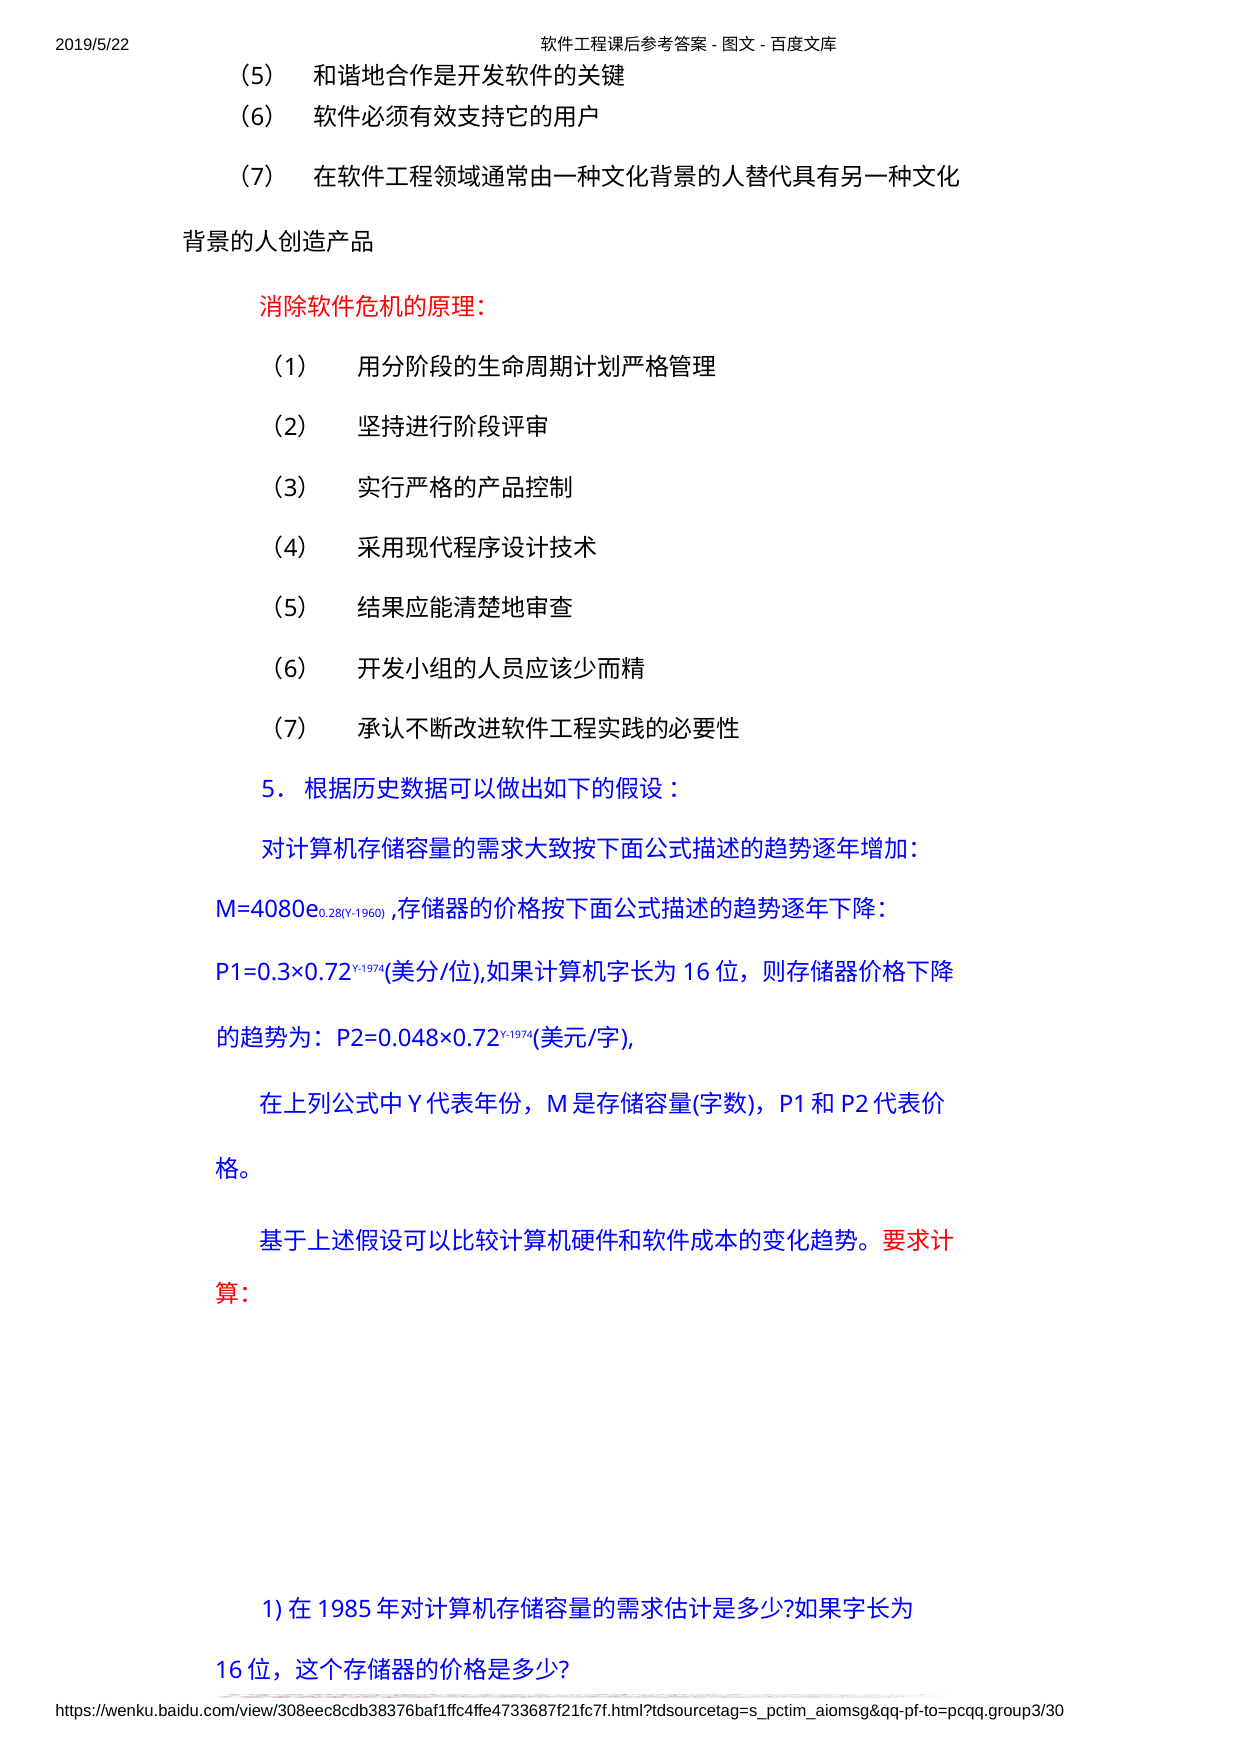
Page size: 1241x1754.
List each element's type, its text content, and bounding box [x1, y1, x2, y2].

list 和谐地合作是开发软件的关键 [182, 57, 961, 92]
text 1) 在1985年对计算机存储容量的需求估计是多少?如果字长为 [261, 1590, 961, 1625]
text P1=0.3×0.72Y-1974(美分/位),如果计算机字长为16位，则存储器价格下降的趋势为：P2=0.048×0.72Y-1974(美元/字), [215, 953, 961, 1053]
subtitle 消除软件危机的原理： [259, 287, 961, 322]
text 在上列公式中Y代表年份，M是存储容量(字数)，P1和P2代表价格。 [215, 1085, 961, 1185]
list 结果应能清楚地审查 [259, 589, 961, 624]
text 对计算机存储容量的需求大致按下面公式描述的趋势逐年增加： [261, 830, 961, 865]
picture [215, 1694, 952, 1698]
text M=4080e0.28(Y-1960) ,存储器的价格按下面公式描述的趋势逐年下降： [215, 890, 961, 925]
text 基于上述假设可以比较计算机硬件和软件成本的变化趋势。要求计算： [215, 1222, 961, 1309]
list 承认不断改进软件工程实践的必要性 [259, 709, 961, 744]
list 开发小组的人员应该少而精 [259, 649, 961, 684]
list 软件必须有效支持它的用户 [182, 97, 961, 132]
list 在软件工程领域通常由一种文化背景的人替代具有另一种文化背景的人创造产品 [182, 157, 961, 257]
list 用分阶段的生命周期计划严格管理 [259, 348, 961, 382]
text 5． 根据历史数据可以做出如下的假设 ： [261, 770, 961, 804]
text 16位，这个存储器的价格是多少? [215, 1650, 961, 1685]
list 采用现代程序设计技术 [259, 528, 961, 563]
list 坚持进行阶段评审 [259, 408, 961, 443]
list 实行严格的产品控制 [259, 468, 961, 503]
